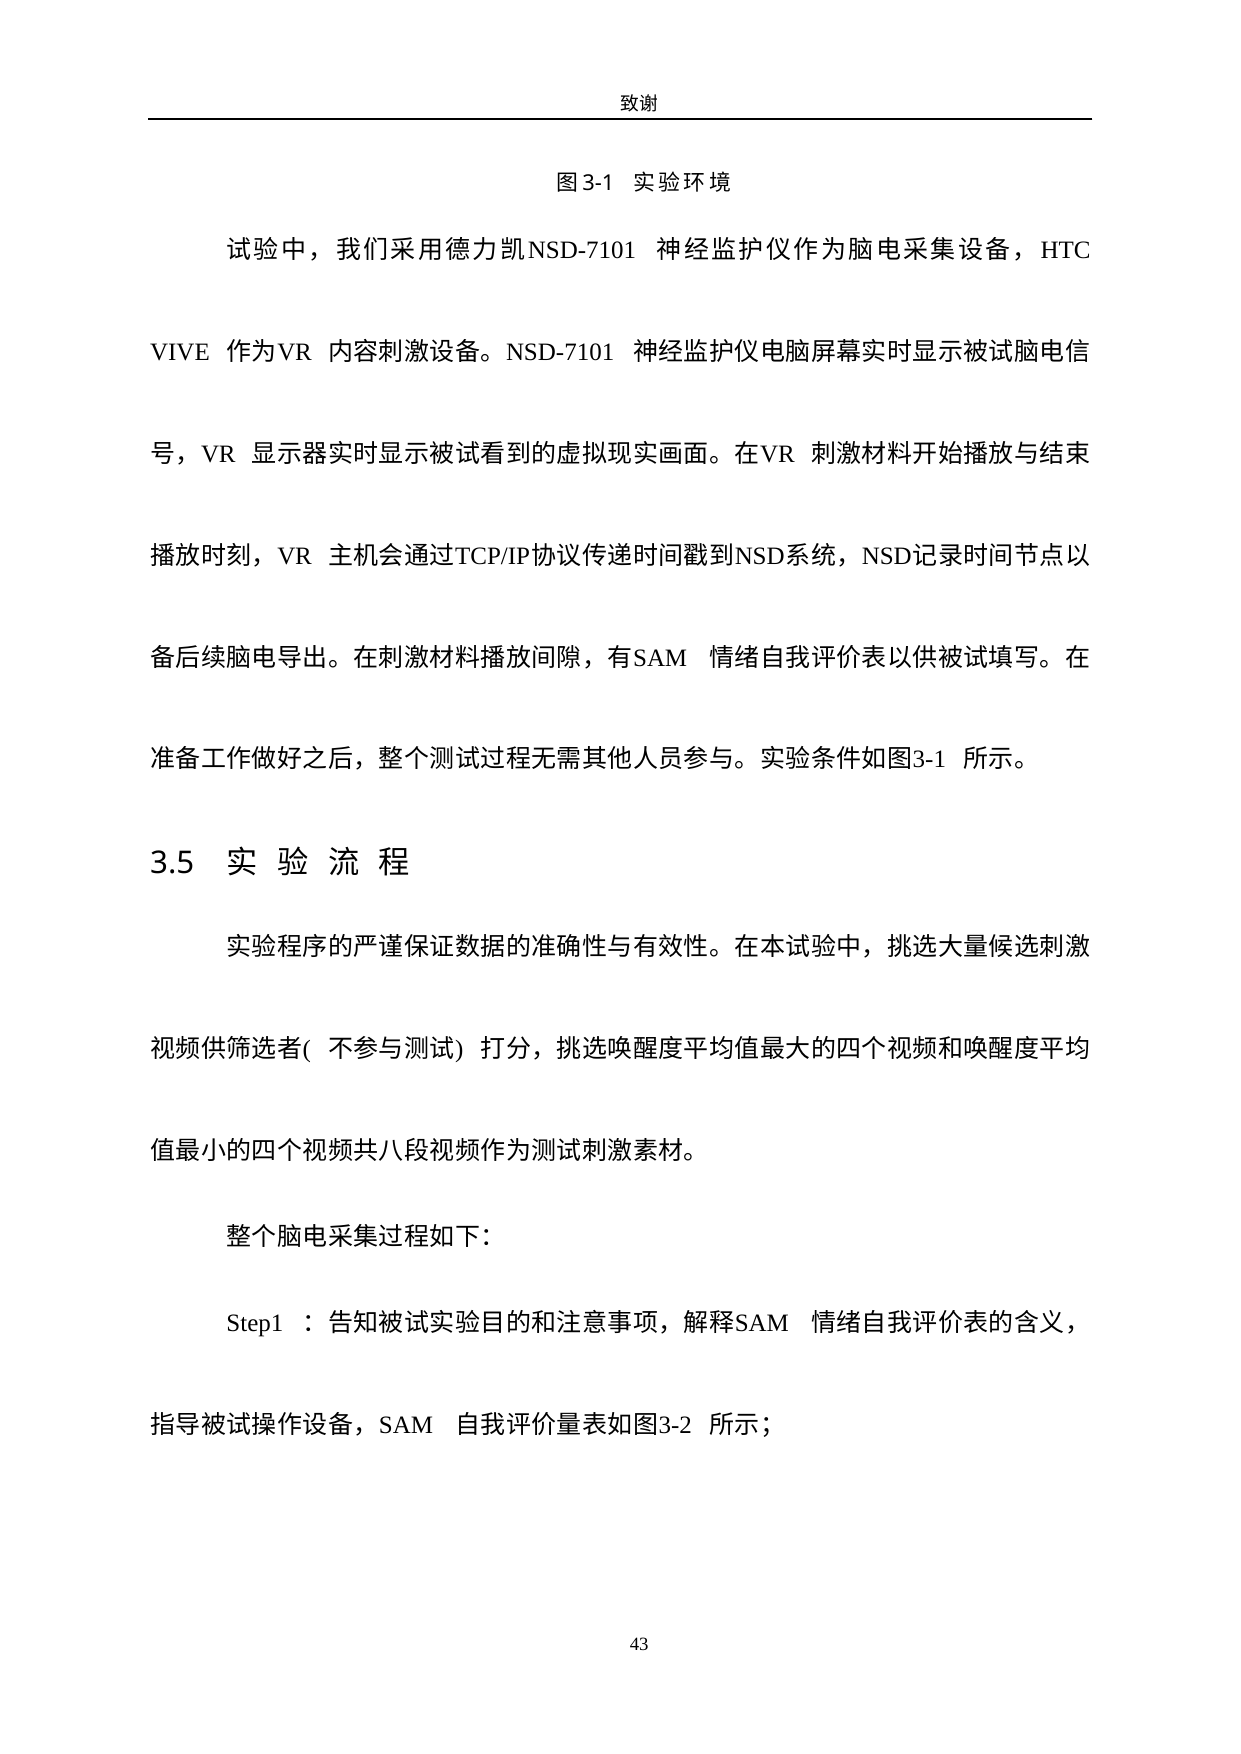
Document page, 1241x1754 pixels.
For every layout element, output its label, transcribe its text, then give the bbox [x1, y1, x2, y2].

text 整个脑电采集过程如下： [150, 1201, 1090, 1269]
text 图3-1 实验环境 [150, 164, 1090, 198]
text 实验程序的严谨保证数据的准确性与有效性。在本试验中，挑选大量候选刺激视频供筛选者(不参与测试)打分，挑选唤醒度平均值最大的四个视频和唤醒度平均值最小的四个视频共八段视频作为测试刺激素材。 [150, 911, 1090, 1183]
text Step1：告知被试实验目的和注意事项，解释SAM情绪自我评价表的含义，指导被试操作设备，SAM自我评价量表如图3-2所示； [150, 1287, 1090, 1457]
text 试验中，我们采用德力凯NSD-7101神经监护仪作为脑电采集设备，HTC VIVE作为VR内容刺激设备。NSD-7101神经监护仪电脑屏幕实时显示被试脑电信号，VR显示器实时显示被试看到的虚拟现实画面。在VR刺激材料开始播放与结束播放时刻，VR主机会通过TCP/IP协议传递时间戳到NSD系统，NSD记录时间节点以备后续脑电导出。在刺激材料播放间隙，有SAM情绪自我评价表以供被试填写。在准备工作做好之后，整个测试过程无需其他人员参与。实验条件如图3-1所示。 [150, 214, 1090, 791]
subtitle 3.5 实验流程 [150, 826, 1090, 894]
